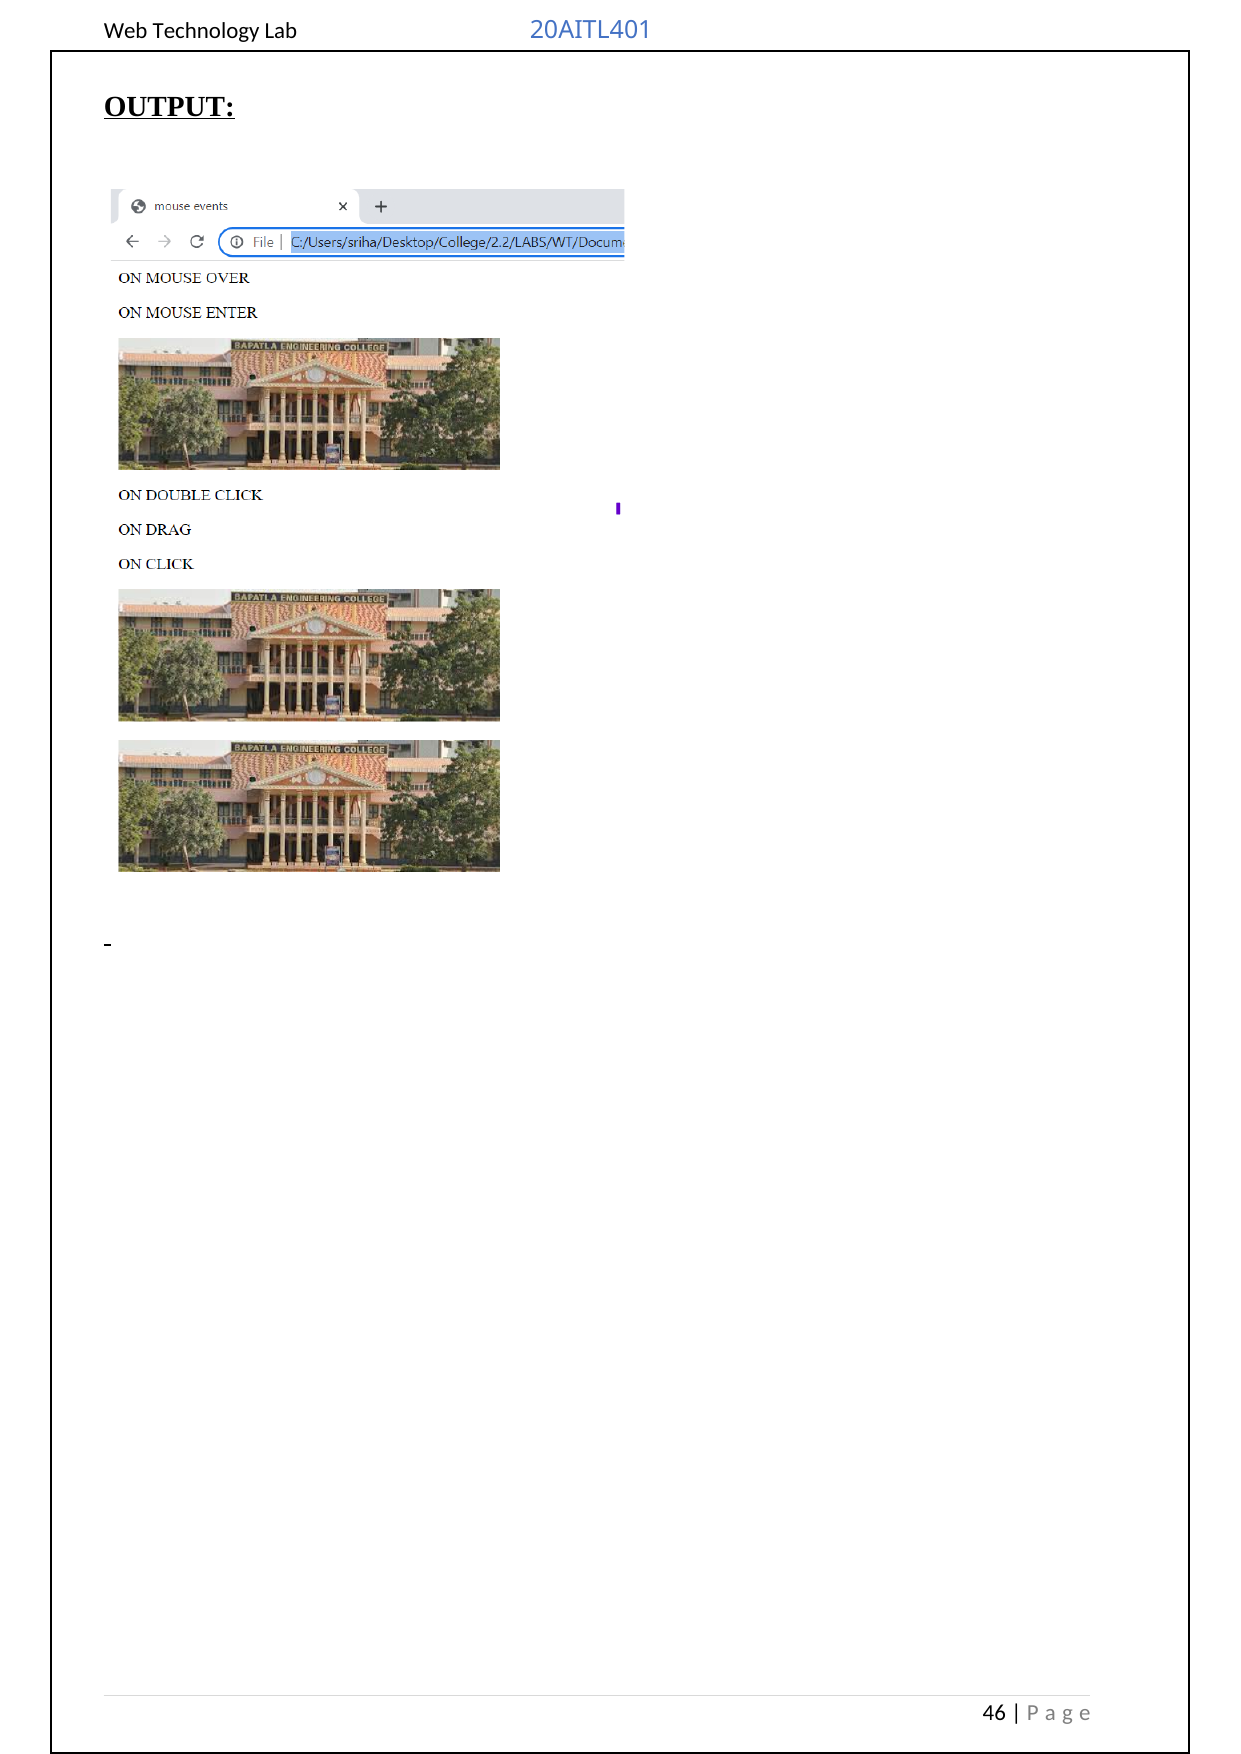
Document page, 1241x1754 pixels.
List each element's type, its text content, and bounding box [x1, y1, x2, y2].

text OUTPUT: [74, 89, 1090, 122]
picture [110, 189, 625, 943]
